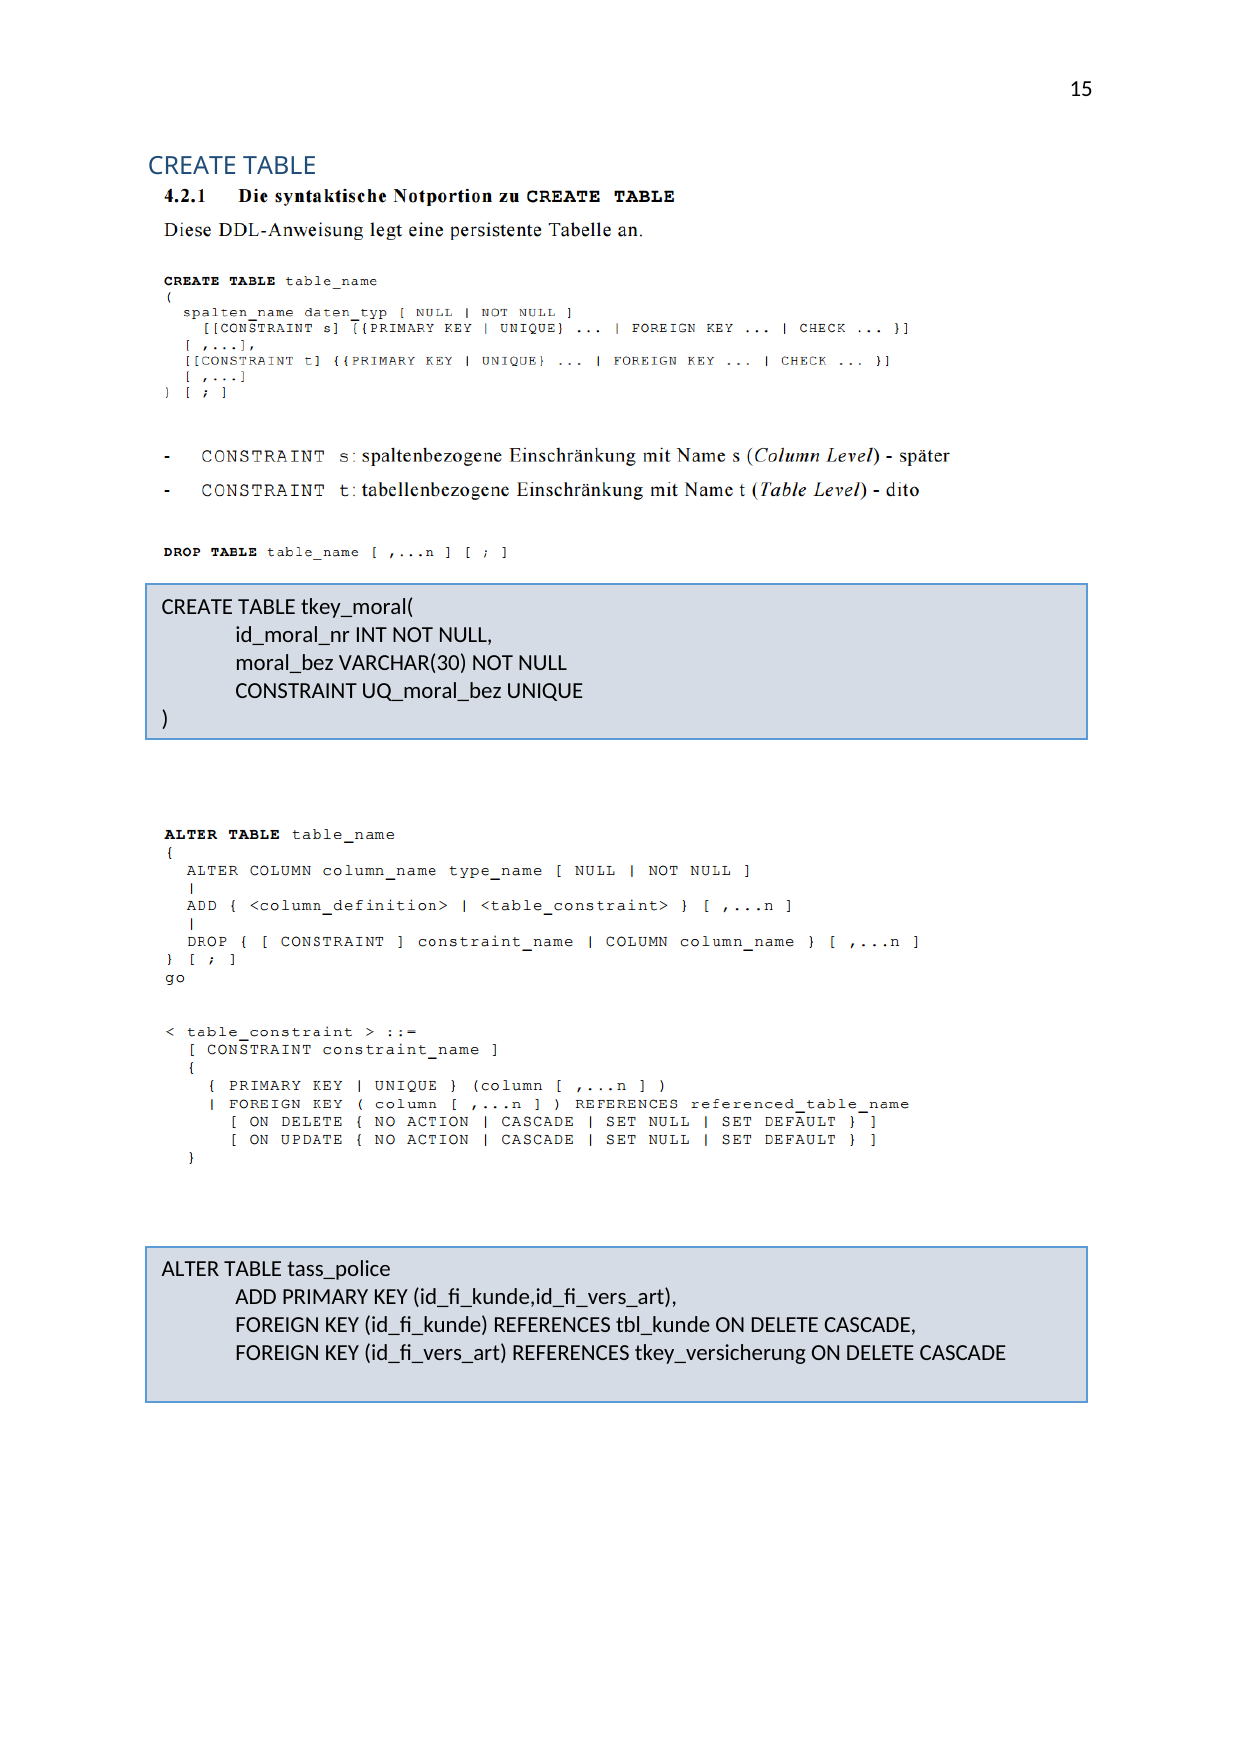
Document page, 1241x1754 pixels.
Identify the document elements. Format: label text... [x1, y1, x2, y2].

picture [147, 817, 943, 1175]
subtitle CREATE TABLE [148, 148, 1093, 182]
picture [147, 184, 963, 573]
